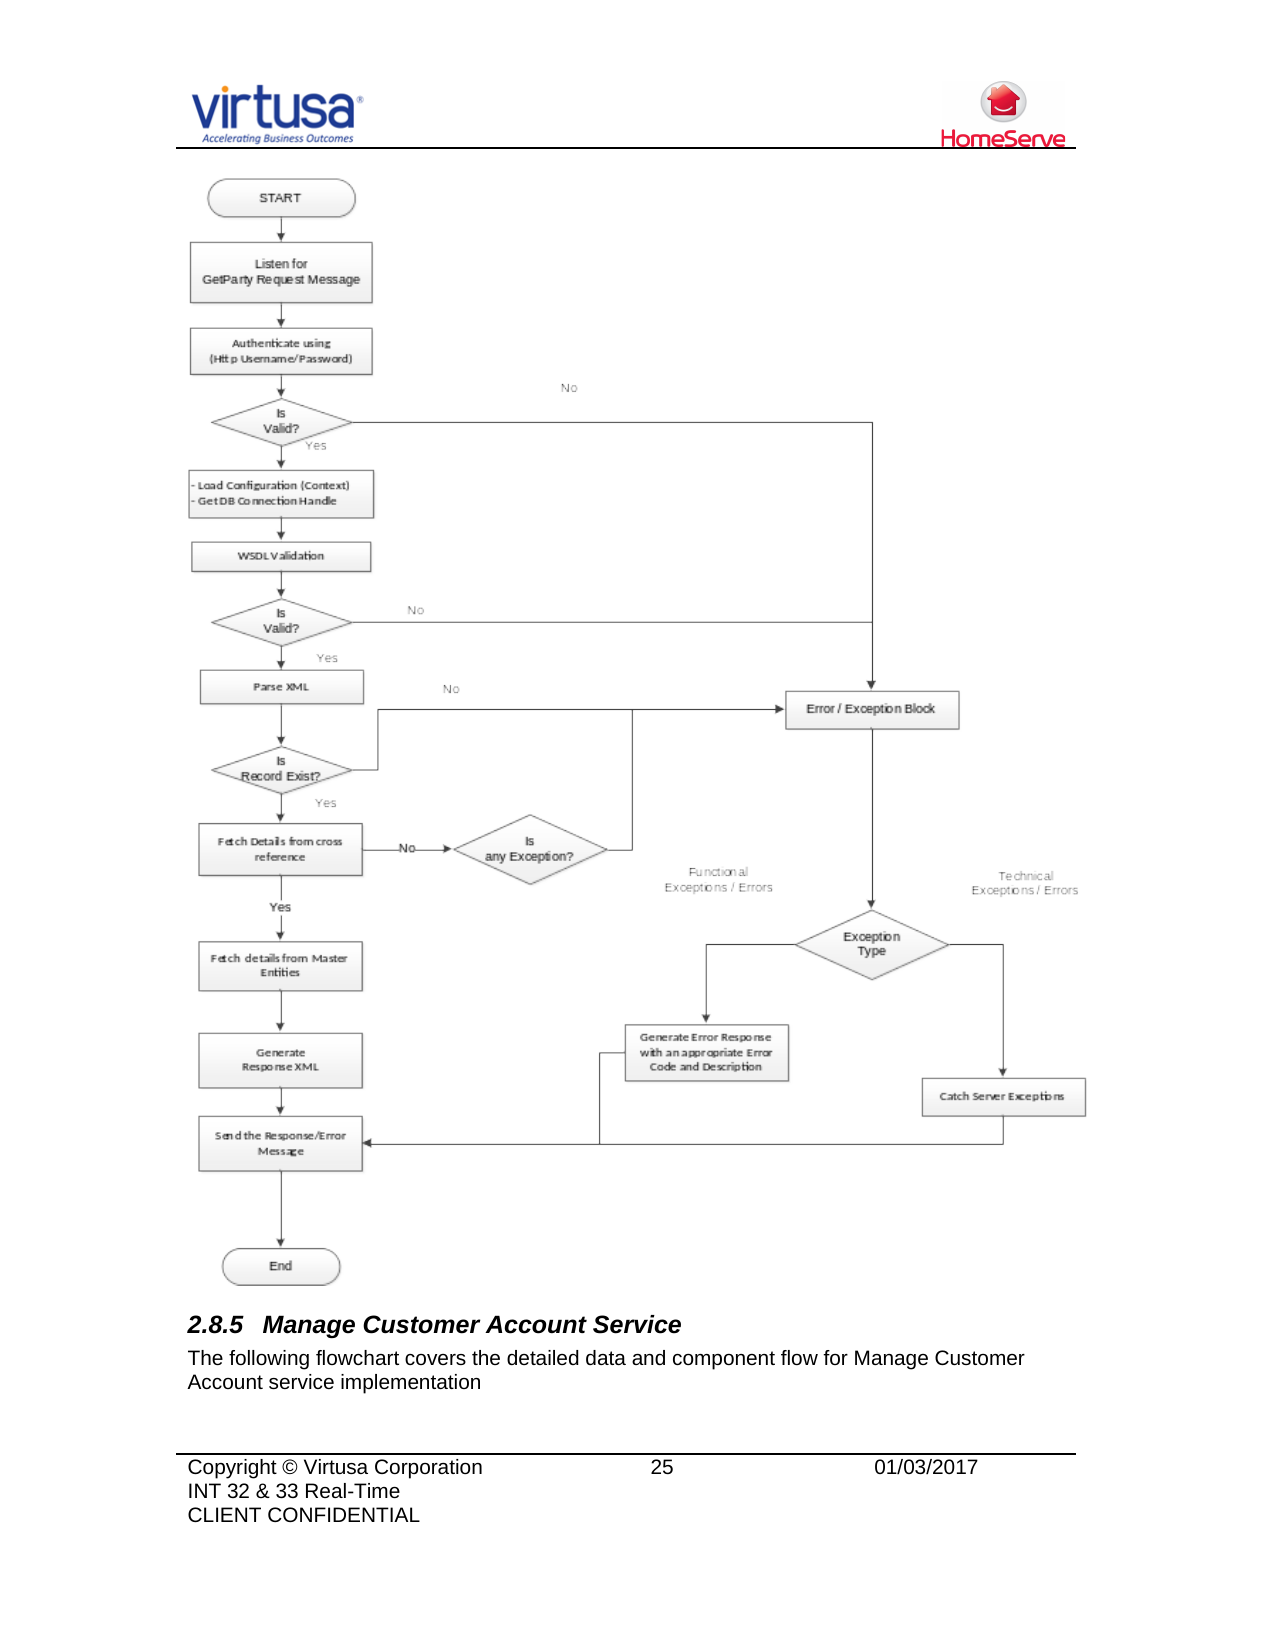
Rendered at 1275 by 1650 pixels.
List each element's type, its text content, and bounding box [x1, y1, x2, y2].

picture [941, 81, 1065, 147]
picture [187, 80, 368, 147]
subtitle Manage Customer Account Service [187, 1311, 1087, 1339]
text The following flowchart covers the detailed data and component flow for Manage Customer Account service implementation [187, 1346, 1087, 1393]
